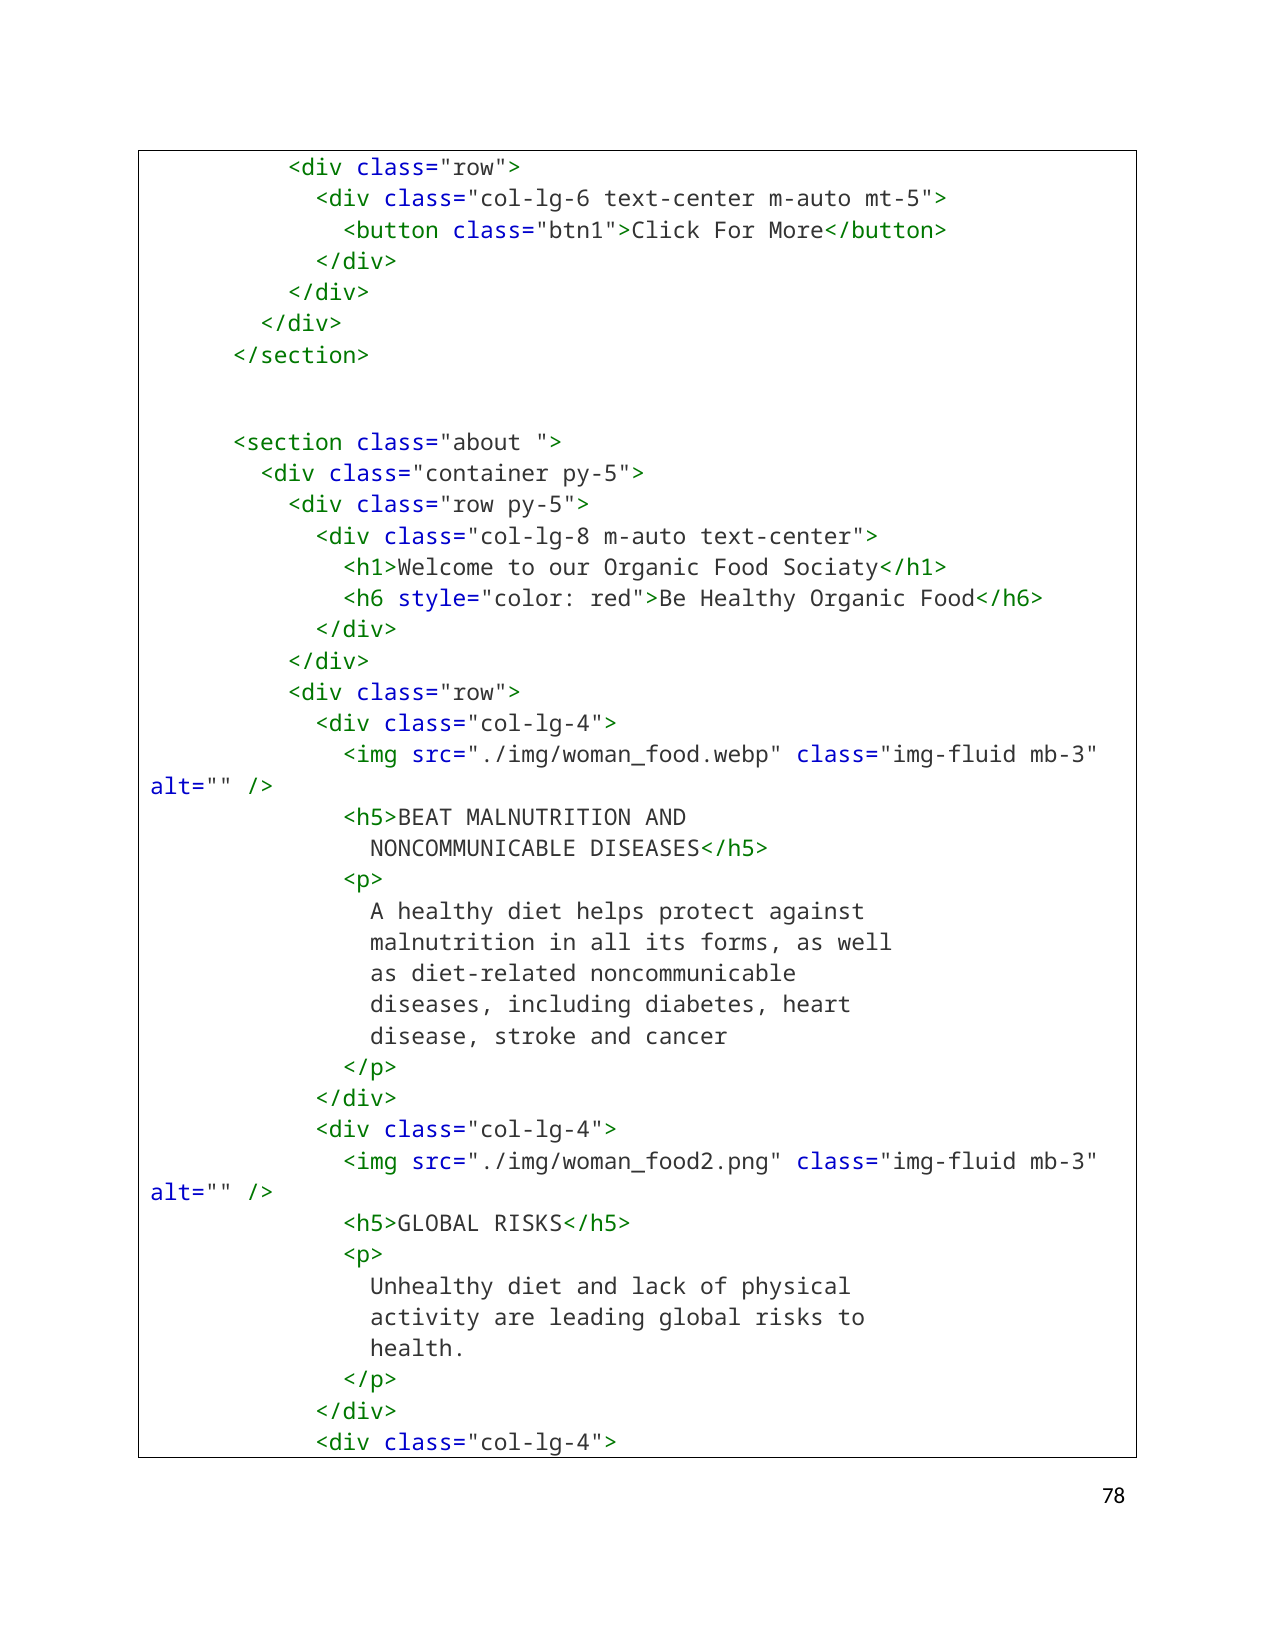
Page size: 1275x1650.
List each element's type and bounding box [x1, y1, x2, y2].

table_header [139, 151, 1136, 1457]
